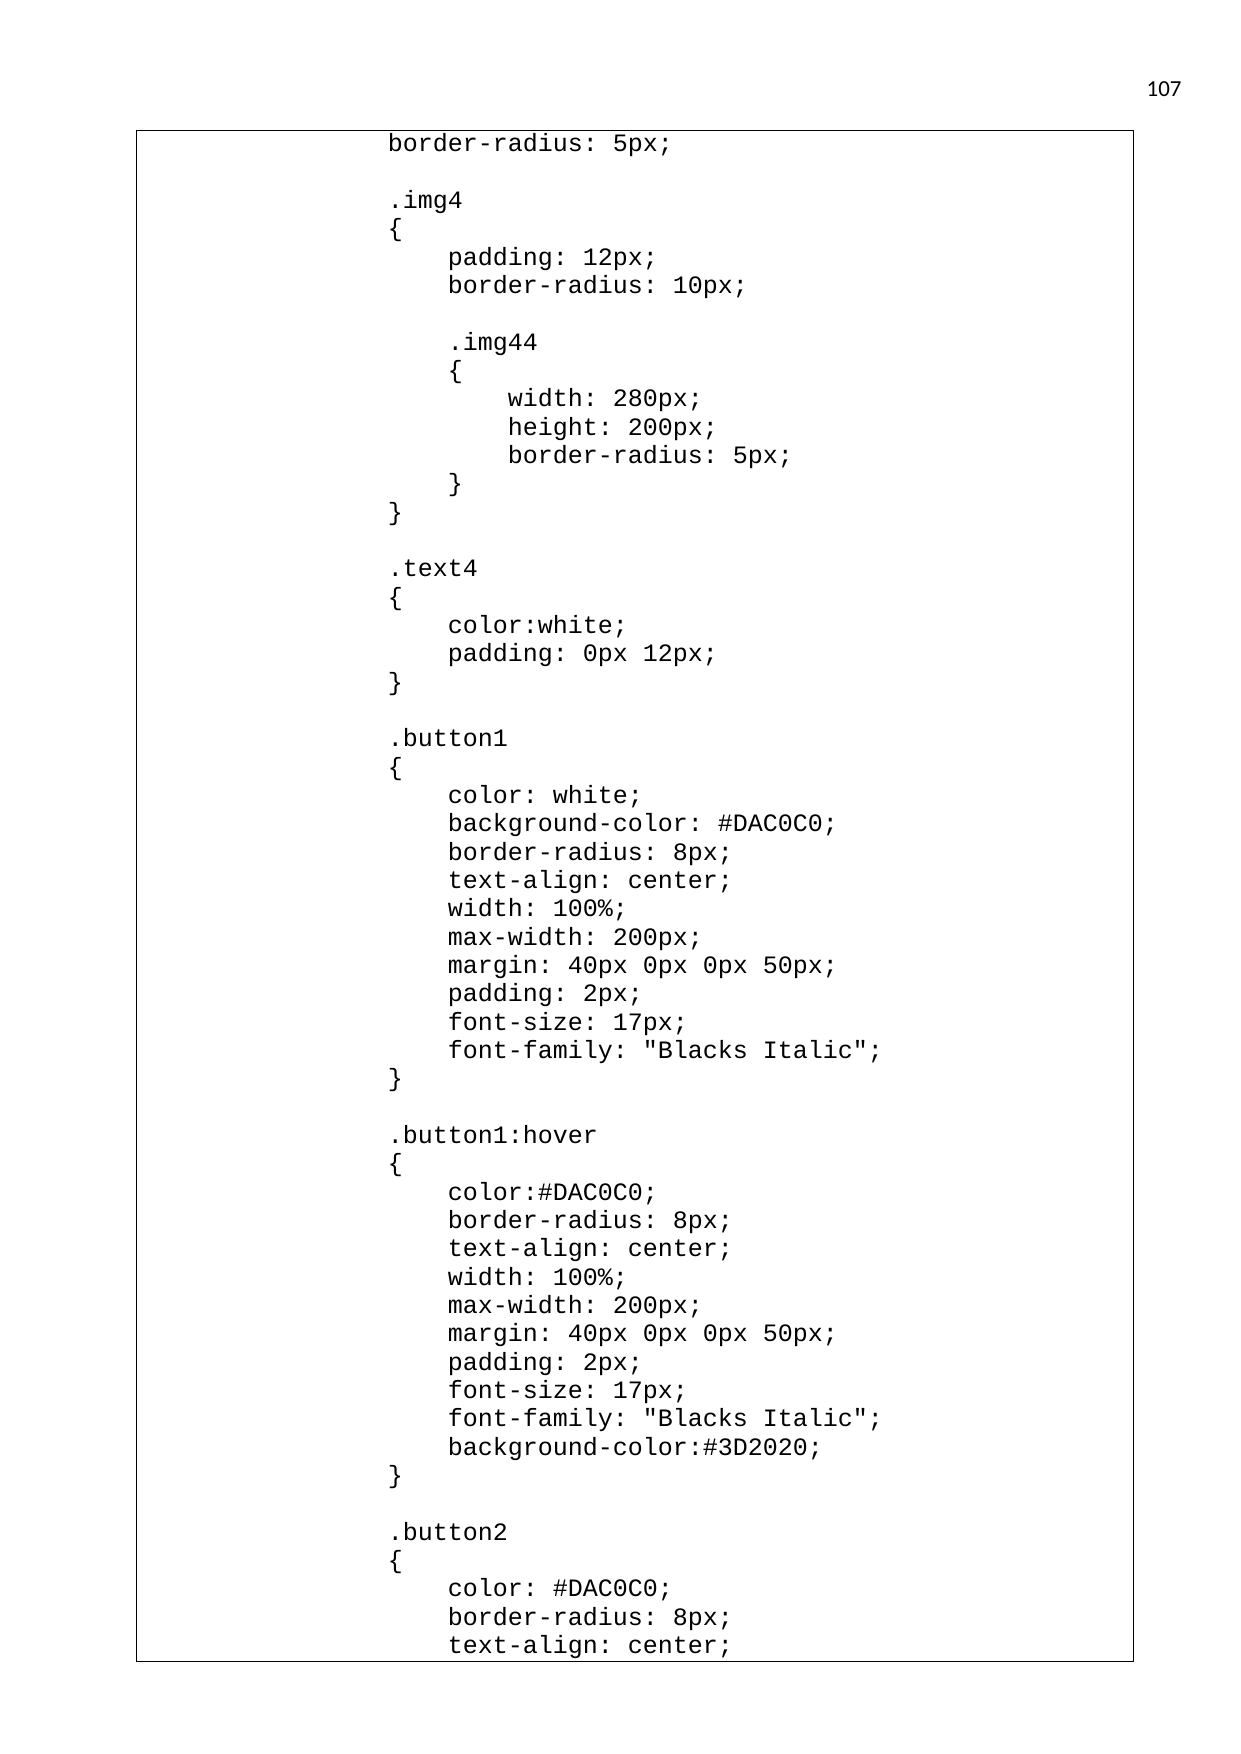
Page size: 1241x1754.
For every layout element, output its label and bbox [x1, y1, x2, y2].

table_header [137, 131, 1133, 1661]
